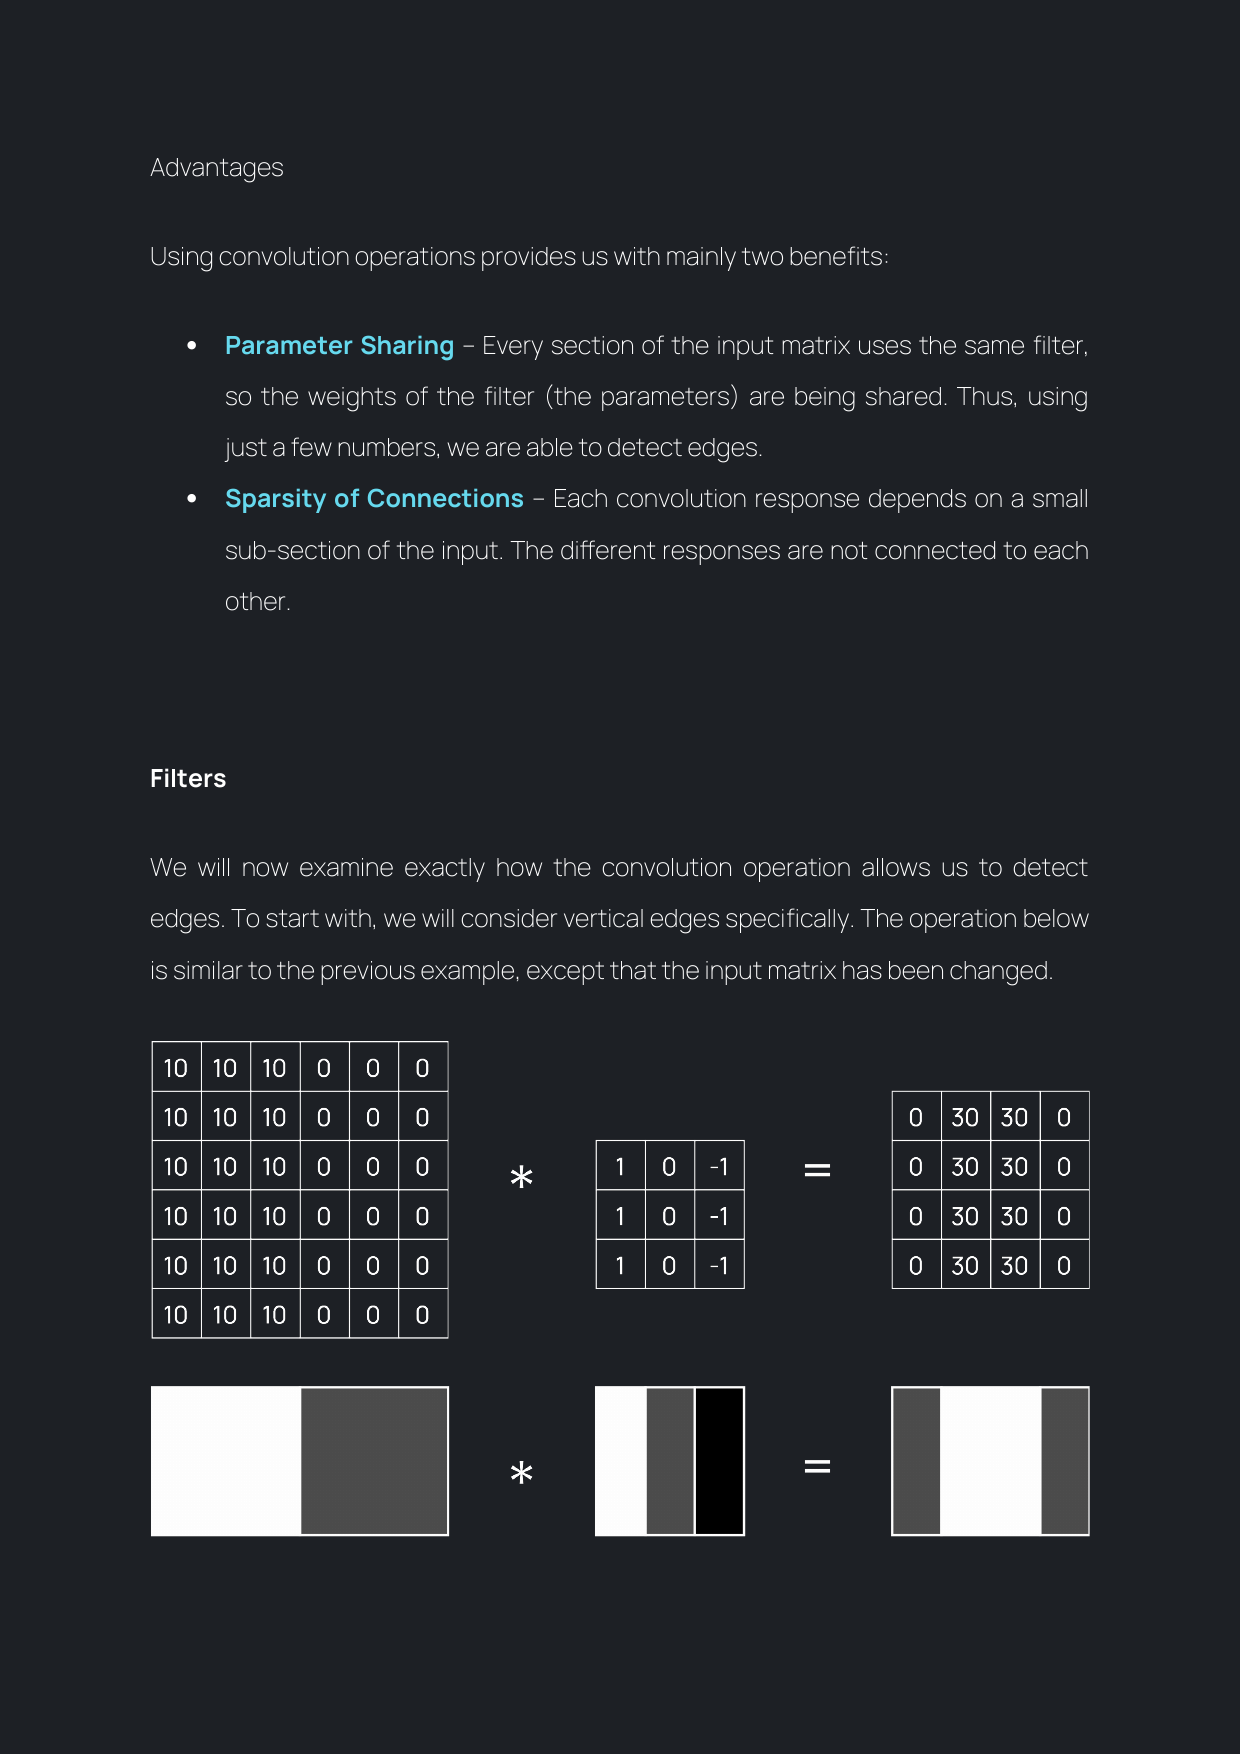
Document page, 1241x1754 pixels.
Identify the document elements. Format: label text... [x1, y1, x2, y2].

list Parameter Sharing – Every section of the input matrix uses the same filter, so the weights of the filter (the parameters) are being shared. Thus, using just a few numbers, we are able to detect edges. [187, 327, 1090, 464]
text Using convolution operations provides us with mainly two benefits: [150, 239, 1090, 273]
picture [150, 1041, 1090, 1537]
list Sparsity of Connections – Each convolution response depends on a small sub-section of the input. The different responses are not connected to each other. [187, 481, 1090, 618]
subtitle Filters [150, 761, 1090, 795]
subtitle Advantages [150, 150, 1090, 184]
text We will now examine exactly how the convolution operation allows us to detect edges. To start with, we will consider vertical edges specifically. The operation below is similar to the previous example, except that the input matrix has been changed. [150, 850, 1090, 987]
